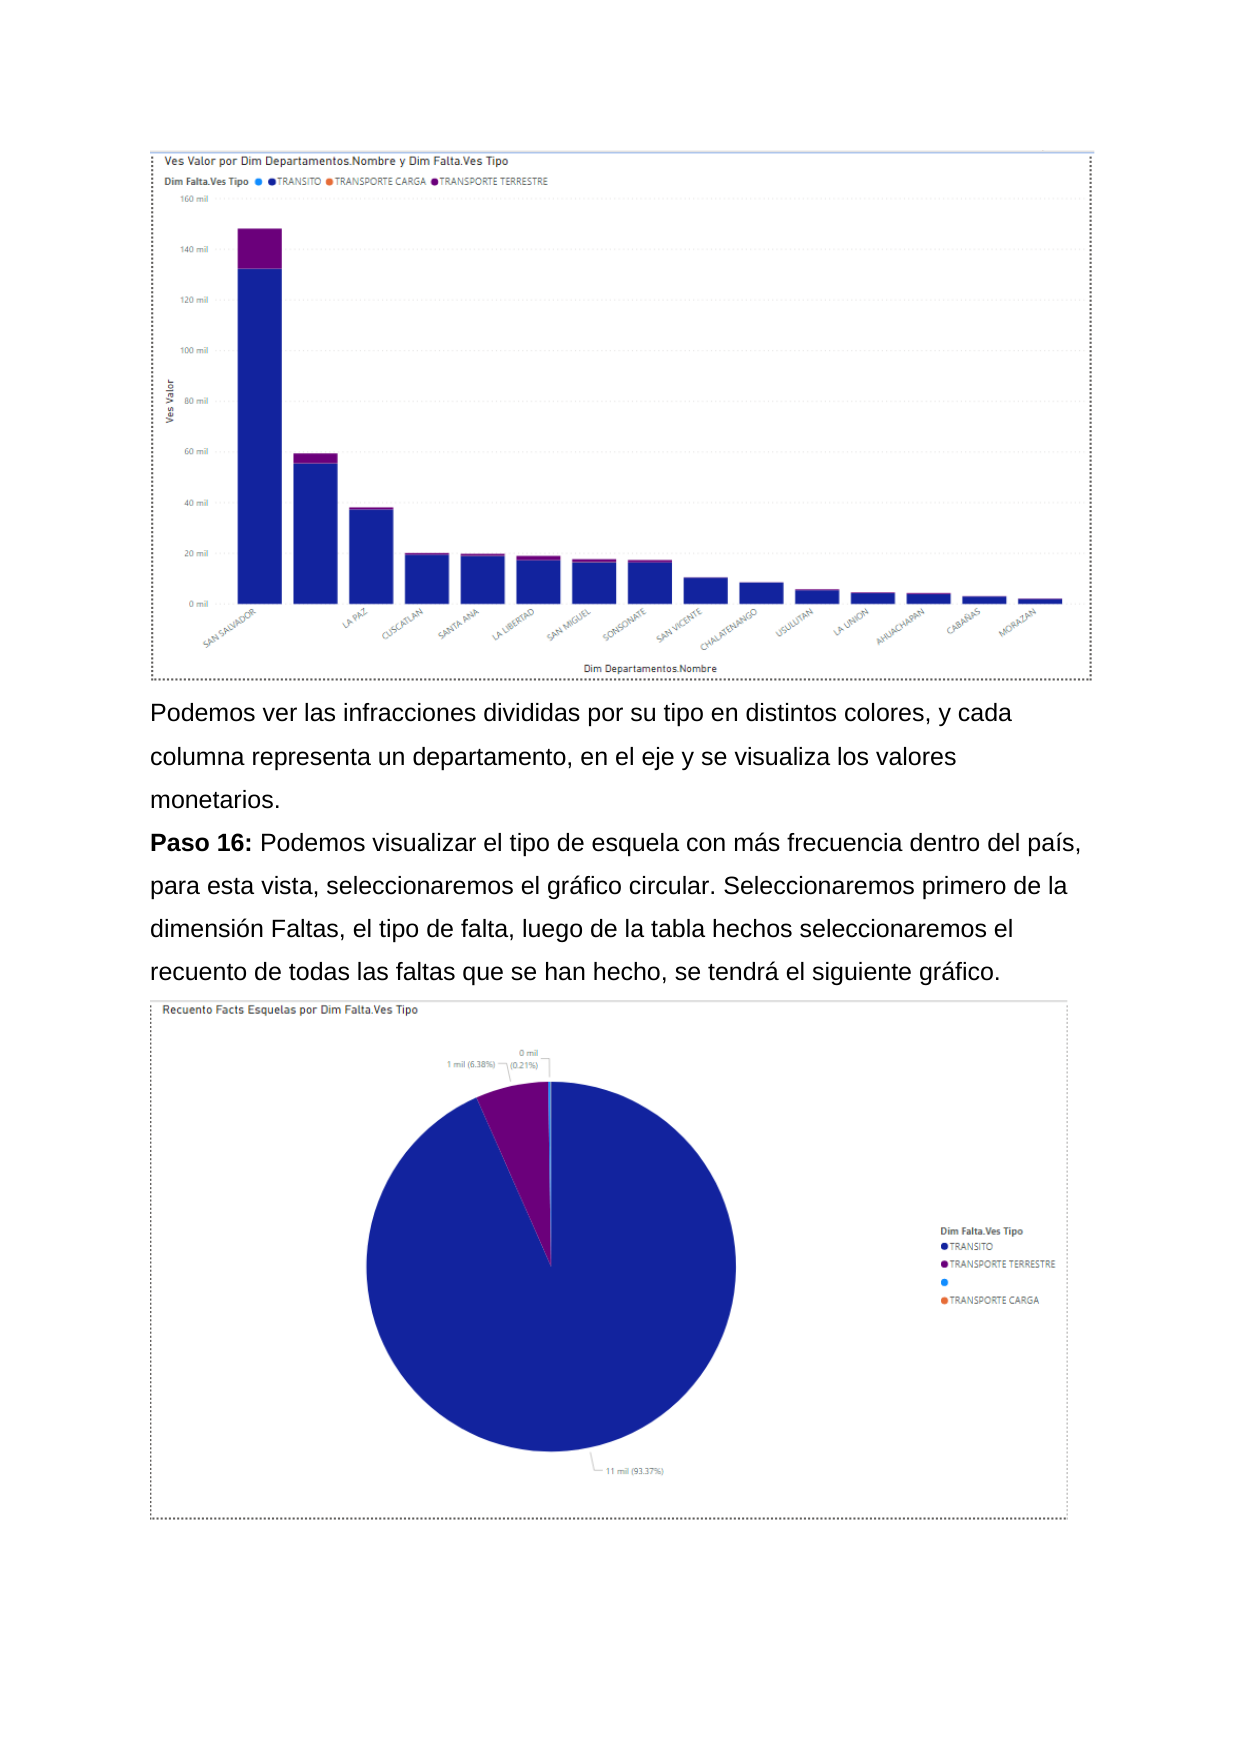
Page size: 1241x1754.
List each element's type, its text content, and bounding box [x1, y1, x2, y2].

text Paso 16: Podemos visualizar el tipo de esquela con más frecuencia dentro del país, para esta vista, seleccionaremos el gráfico circular. Seleccionaremos primero de la dimensión Faltas, el tipo de falta, luego de la tabla hechos seleccionaremos el recuento de todas las faltas que se han hecho, se tendrá el siguiente gráfico. [150, 828, 1090, 986]
picture [150, 150, 1095, 686]
text Podemos ver las infracciones divididas por su tipo en distintos colores, y cada columna representa un departamento, en el eje y se visualiza los valores monetarios. [150, 698, 1090, 813]
picture [150, 1000, 1068, 1520]
